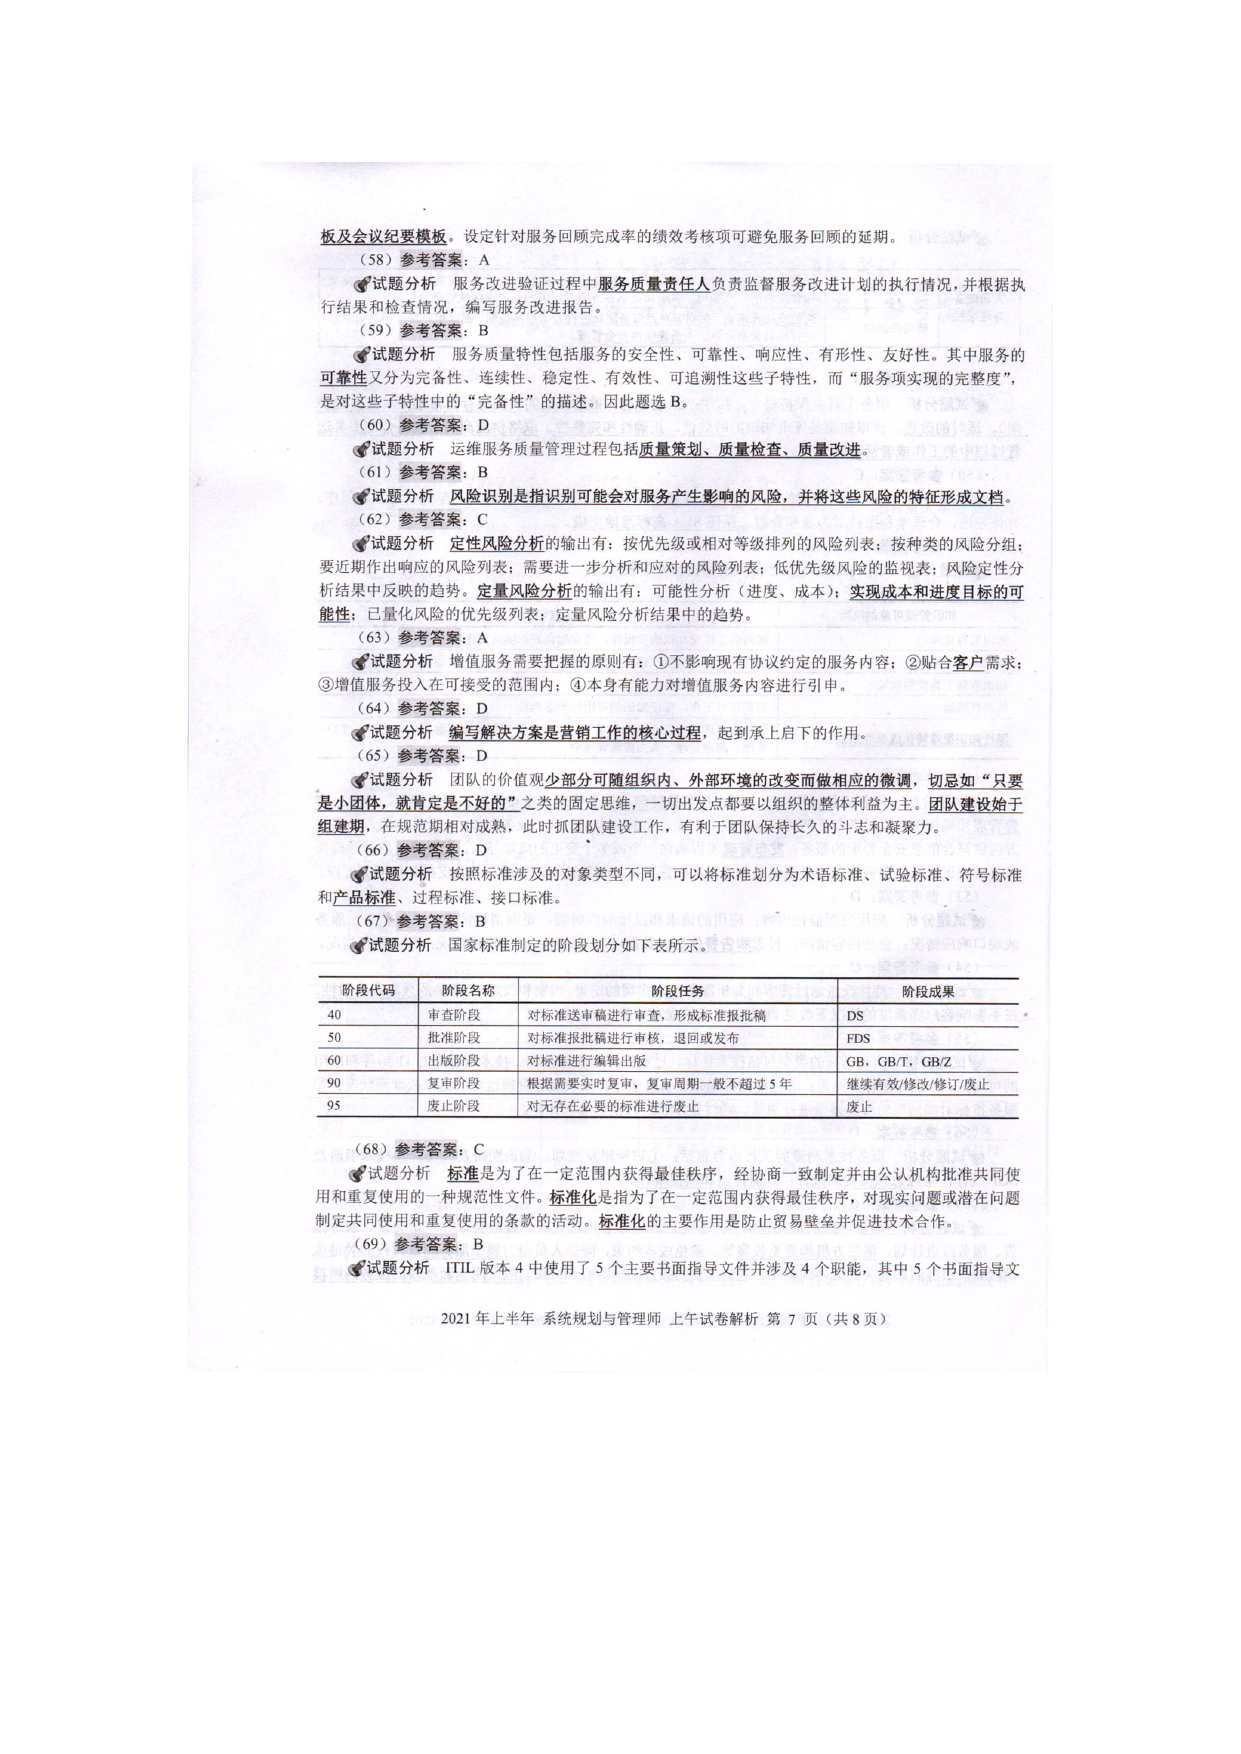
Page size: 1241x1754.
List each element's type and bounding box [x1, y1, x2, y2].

picture [187, 162, 1053, 1373]
